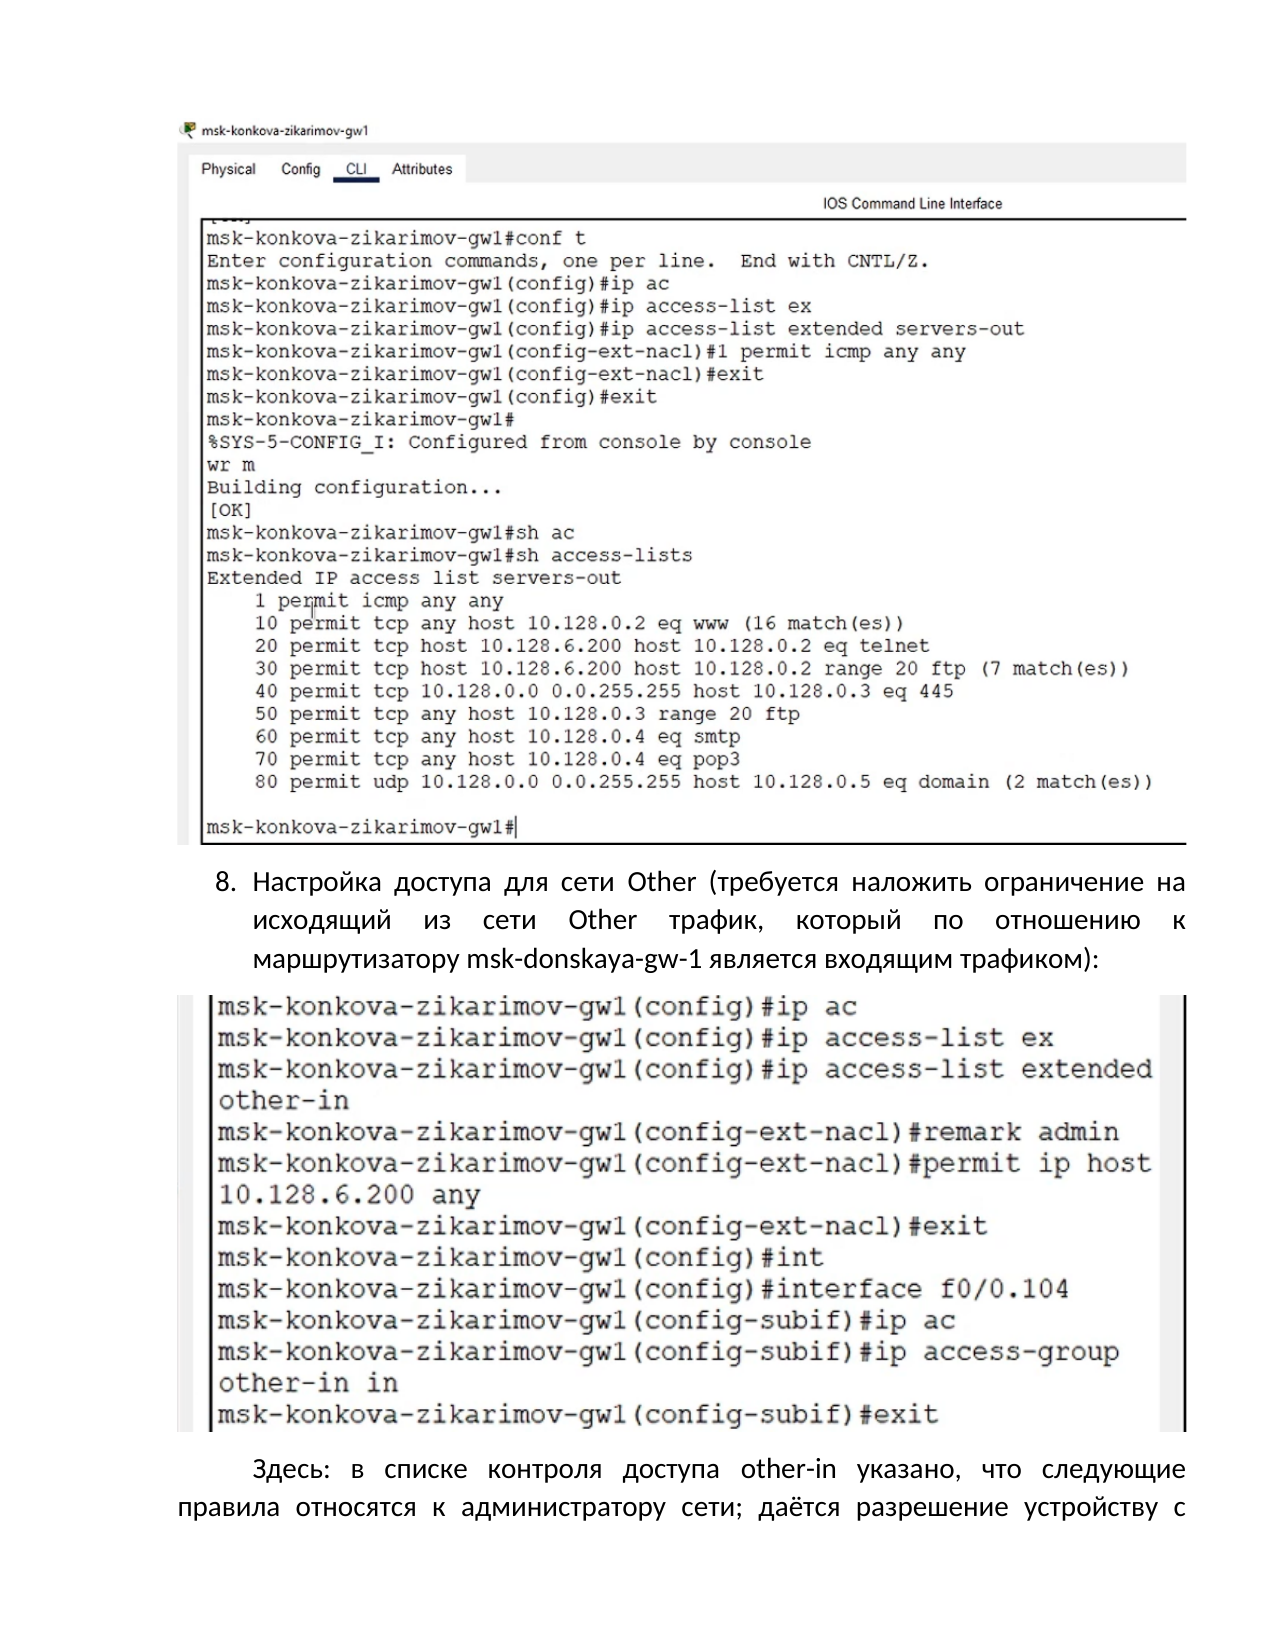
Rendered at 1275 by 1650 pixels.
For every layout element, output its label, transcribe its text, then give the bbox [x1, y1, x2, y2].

picture [177, 995, 1187, 1432]
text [177, 1450, 1186, 1524]
picture [177, 118, 1187, 845]
list Настройка доступа для сети Other (требуется наложить ограничение на исходящий из сети Other трафик, который по отношению к маршрутизатору msk-donskaya-gw-1 является входящим трафиком): [215, 863, 1186, 976]
